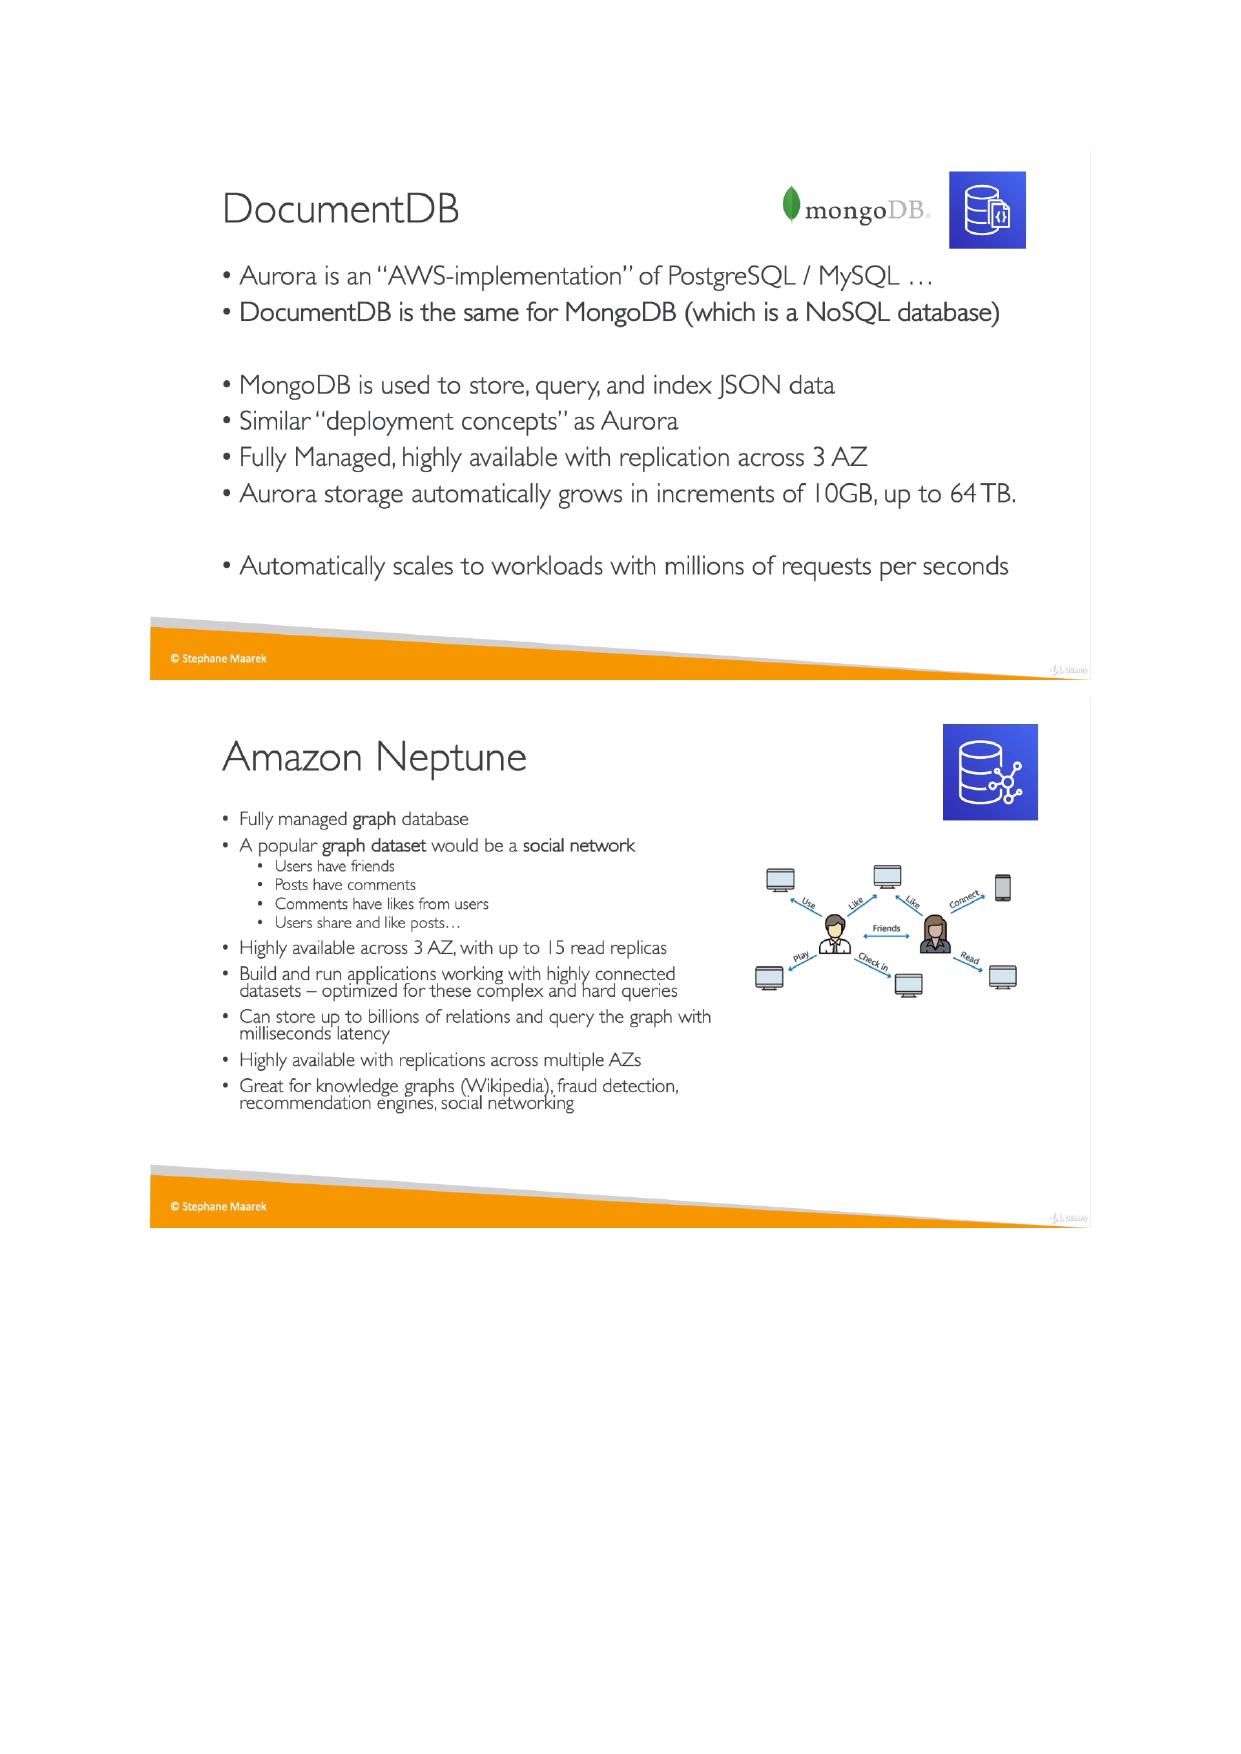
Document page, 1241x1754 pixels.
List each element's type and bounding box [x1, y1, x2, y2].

picture [150, 150, 1091, 680]
picture [150, 697, 1091, 1228]
